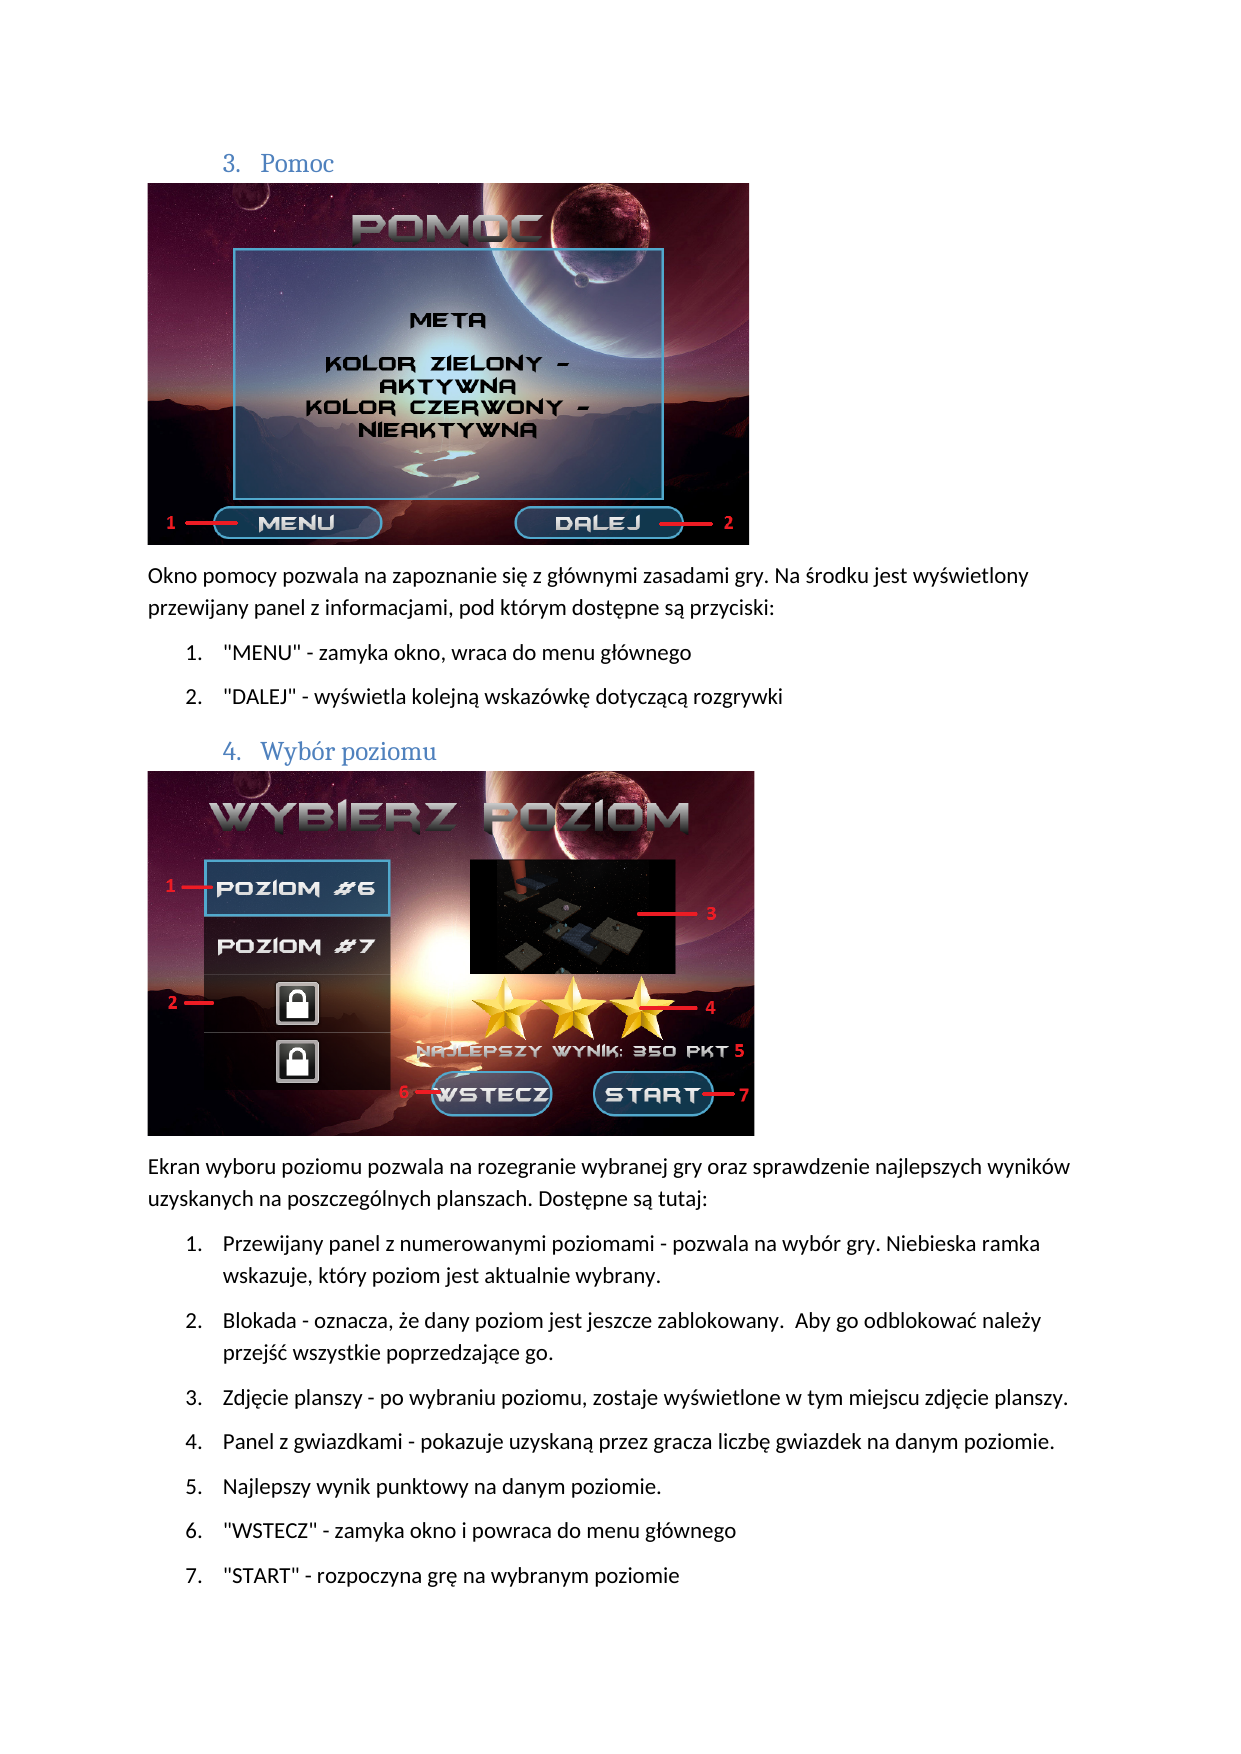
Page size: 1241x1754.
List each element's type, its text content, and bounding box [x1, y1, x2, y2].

text Ekran wyboru poziomu pozwala na rozegranie wybranej gry oraz sprawdzenie najlepszych wyników uzyskanych na poszczególnych planszach. Dostępne są tutaj: [148, 1152, 1093, 1212]
list "WSTECZ" - zamyka okno i powraca do menu głównego [185, 1517, 1093, 1545]
list Przewijany panel z numerowanymi poziomami - pozwala na wybór gry. Niebieska ramka wskazuje, który poziom jest aktualnie wybrany. [185, 1229, 1093, 1289]
list Panel z gwiazdkami - pokazuje uzyskaną przez gracza liczbę gwiazdek na danym poziomie. [185, 1427, 1093, 1455]
list "START" - rozpoczyna grę na wybranym poziomie [185, 1561, 1093, 1589]
list Zdjęcie planszy - po wybraniu poziomu, zostaje wyświetlone w tym miejscu zdjęcie planszy. [185, 1383, 1093, 1411]
list Blokada - oznacza, że dany poziom jest jeszcze zablokowany. Aby go odblokować należy przejść wszystkie poprzedzające go. [185, 1306, 1093, 1366]
list "DALEJ" - wyświetla kolejną wskazówkę dotyczącą rozgrywki [185, 682, 1093, 711]
list Najlepszy wynik punktowy na danym poziomie. [185, 1472, 1093, 1500]
subtitle Wybór poziomu [223, 736, 1093, 767]
list "MENU" - zamyka okno, wraca do menu głównego [185, 638, 1093, 666]
picture [147, 183, 750, 545]
picture [147, 771, 755, 1136]
text Okno pomocy pozwala na zapoznanie się z głównymi zasadami gry. Na środku jest wyświetlony przewijany panel z informacjami, pod którym dostępne są przyciski: [148, 561, 1093, 621]
subtitle Pomoc [223, 148, 1093, 179]
